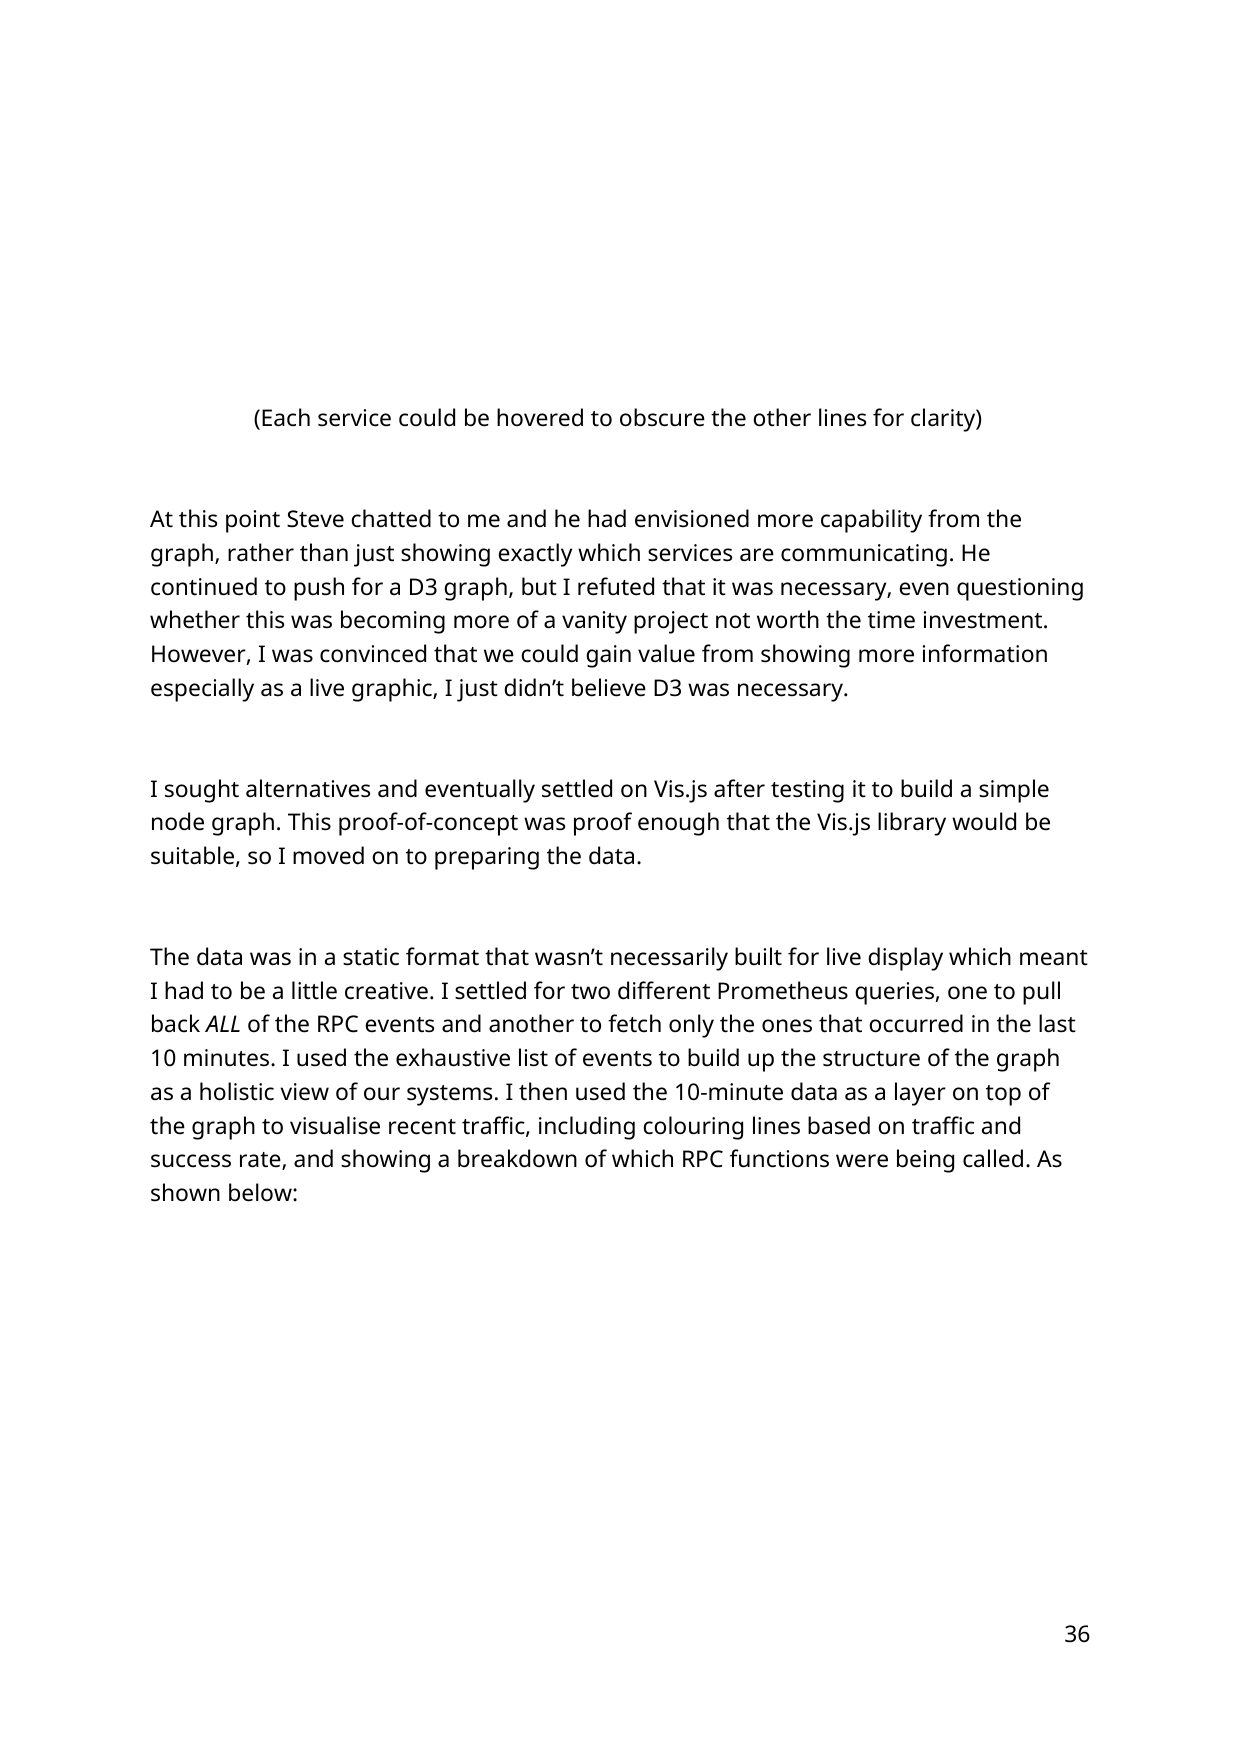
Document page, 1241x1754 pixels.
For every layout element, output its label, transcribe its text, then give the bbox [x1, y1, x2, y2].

text I sought alternatives and eventually settled on Vis.js after testing it to build a simple node graph. This proof-of-concept was proof enough that the Vis.js library would be suitable, so I moved on to preparing the data. [150, 772, 1090, 871]
text (Each service could be hovered to obscure the other lines for clarity) [253, 402, 992, 433]
text The data was in a static format that wasn’t necessarily built for live display which meant I had to be a little creative. I settled for two different Prometheus queries, one to pull back ALL of the RPC events and another to fetch only the ones that occurred in the last 10 minutes. I used the exhaustive list of events to build up the structure of the graph as a holistic view of our systems. I then used the 10-minute data as a layer on top of the graph to visualise recent traffic, including colouring lines based on traffic and success rate, and showing a breakdown of which RPC functions were being called. As shown below: [150, 941, 1090, 1208]
text At this point Steve chatted to me and he had envisioned more capability from the graph, rather than just showing exactly which services are communicating. He continued to push for a D3 graph, but I refuted that it was necessary, even questioning whether this was becoming more of a vanity project not worth the time investment. However, I was convinced that we could gain value from showing more information especially as a live graphic, I just didn’t believe D3 was necessary. [150, 503, 1090, 703]
